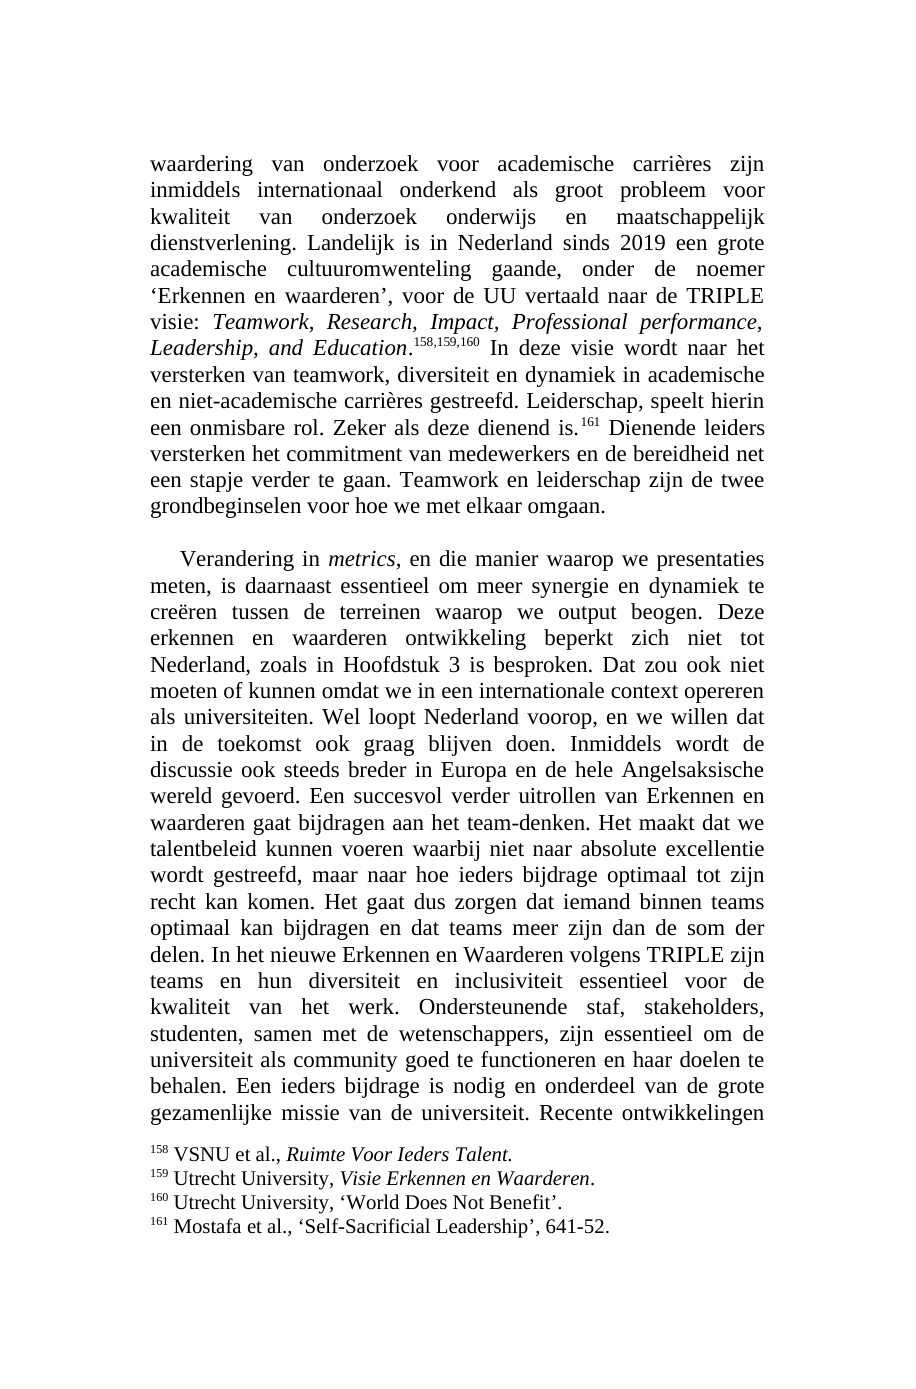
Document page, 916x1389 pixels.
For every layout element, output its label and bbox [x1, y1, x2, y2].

text [150, 150, 766, 519]
text [150, 545, 766, 1125]
